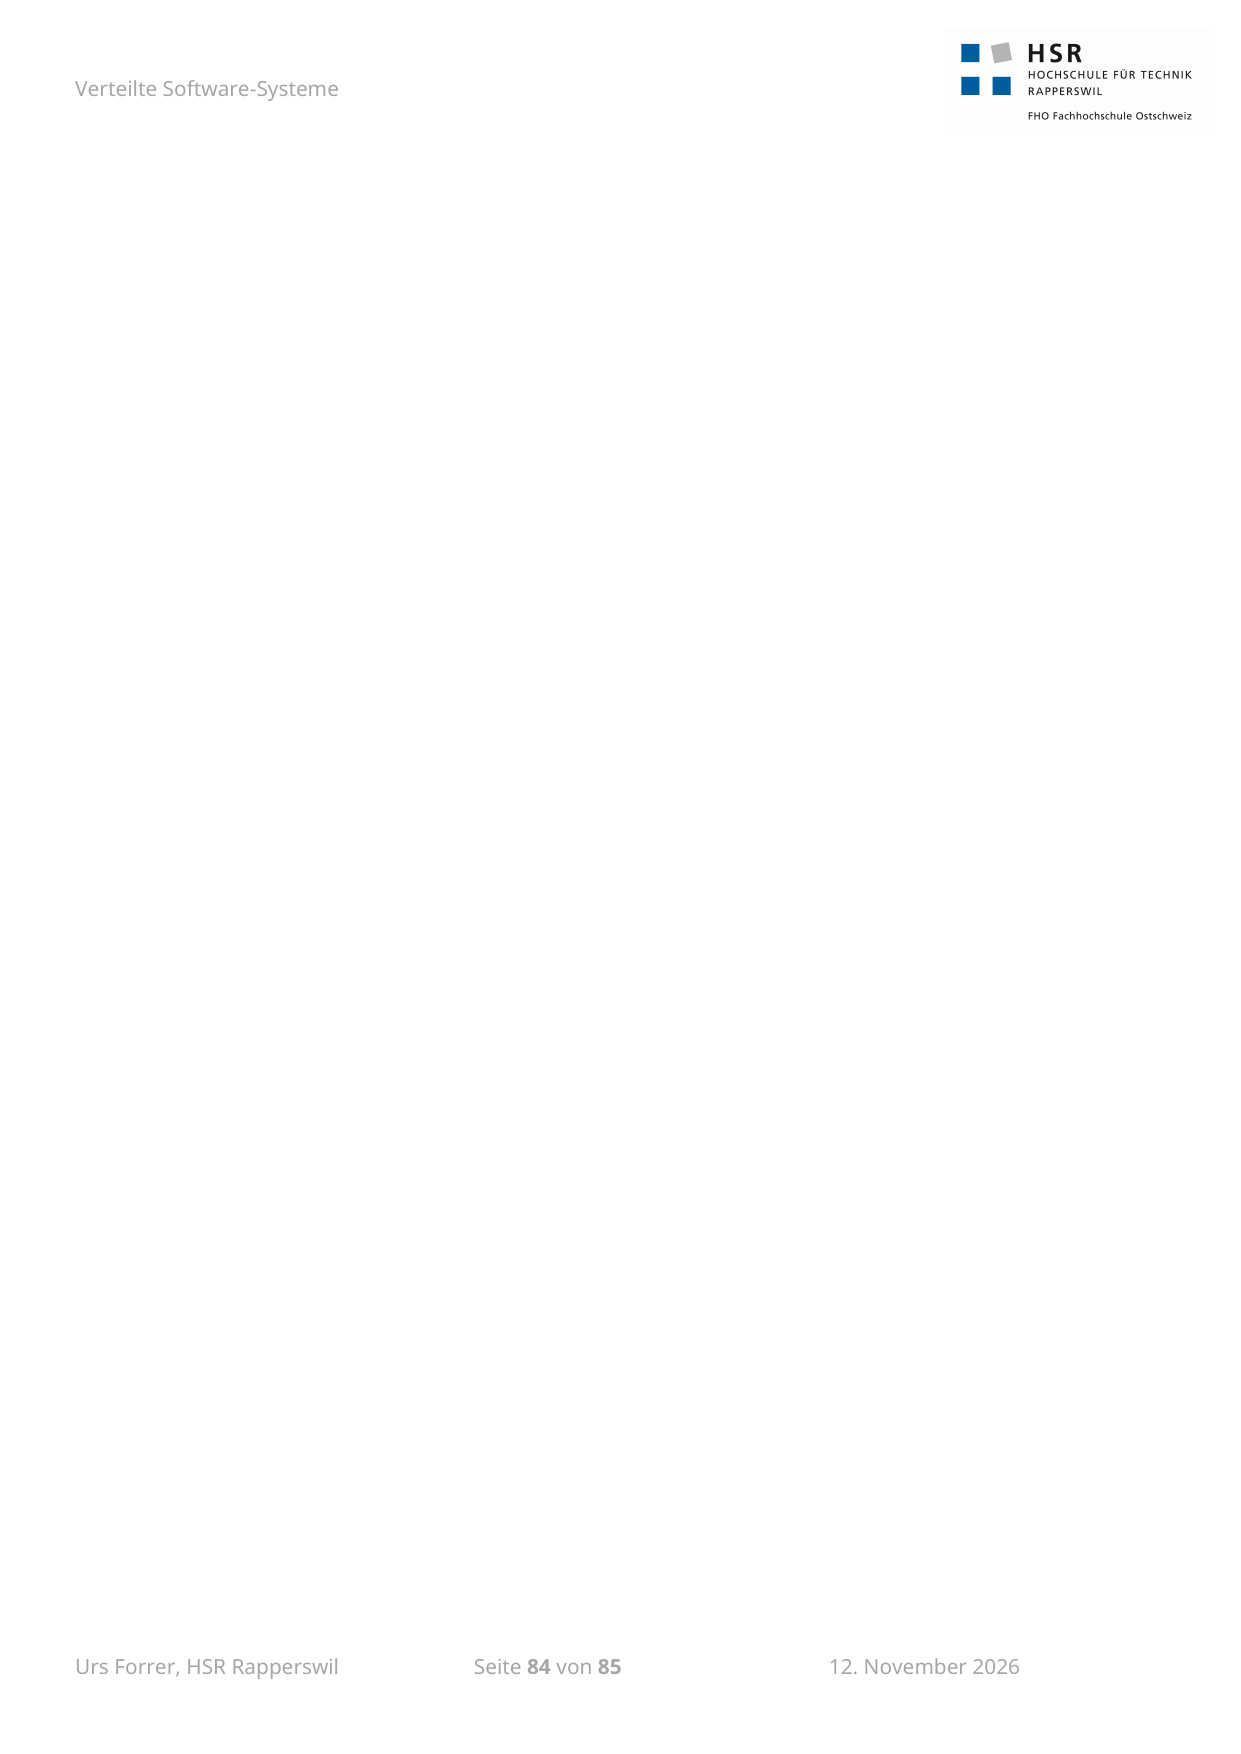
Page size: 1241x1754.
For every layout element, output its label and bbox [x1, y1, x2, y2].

picture [943, 29, 1210, 134]
